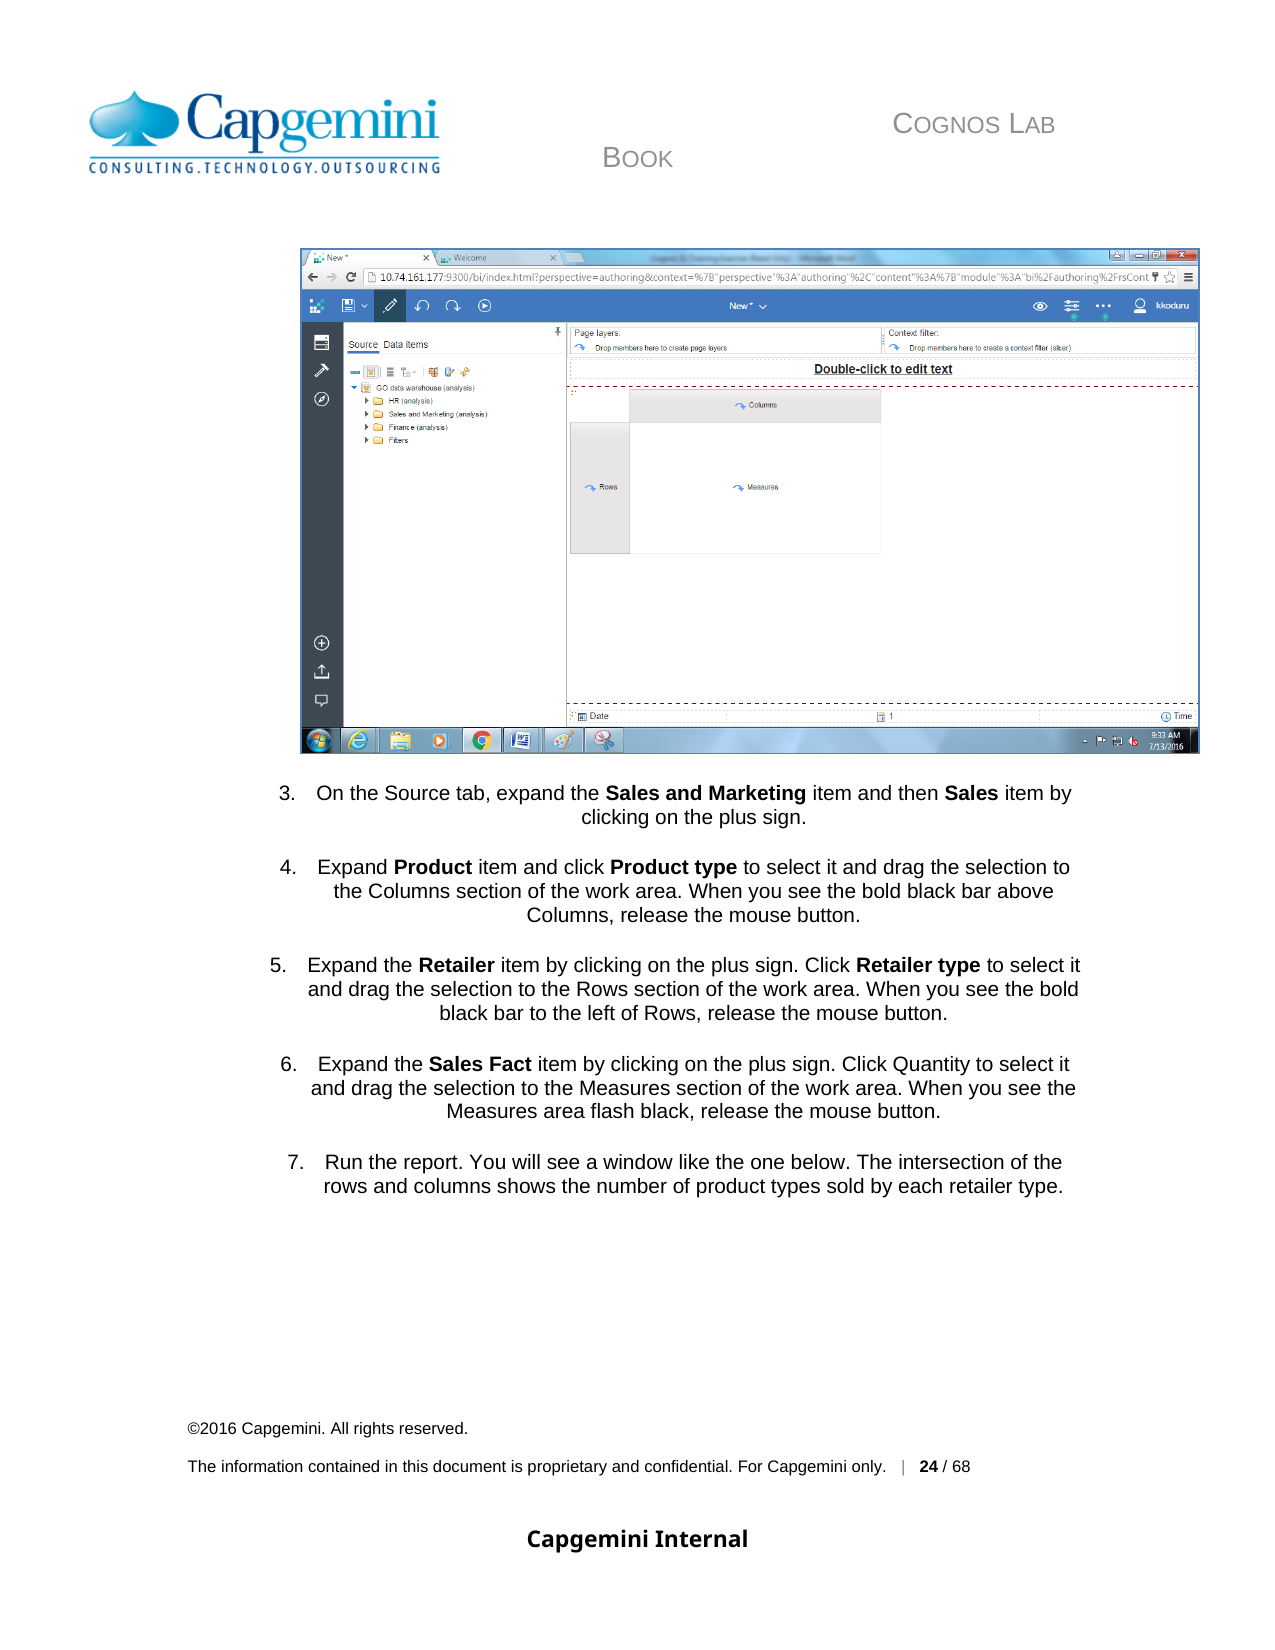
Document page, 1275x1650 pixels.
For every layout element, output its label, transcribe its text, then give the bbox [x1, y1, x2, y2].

picture [87, 89, 443, 177]
list On the Source tab, expand the Sales and Marketing item and then Sales item by clicking on the plus sign. [262, 781, 1087, 855]
list Run the report. You will see a window like the one below. The intersection of the rows and columns shows the number of product types sold by each retailer type. [262, 1149, 1087, 1224]
picture [302, 250, 1198, 753]
list Expand the Retailer item by clicking on the plus sign. Click Retailer type to select it and drag the selection to the Rows section of the work area. When you see the bold black bar to the left of Rows, release the mouse button. [262, 953, 1087, 1051]
list Expand Product item and click Product type to select it and drag the selection to the Columns section of the work area. When you see the bold black bar above Columns, release the mouse button. [262, 855, 1087, 953]
list Expand the Sales Fact item by clicking on the plus sign. Click Quantity to select it and drag the selection to the Measures section of the work area. When you see the Measures area flash black, release the mouse button. [262, 1051, 1087, 1149]
